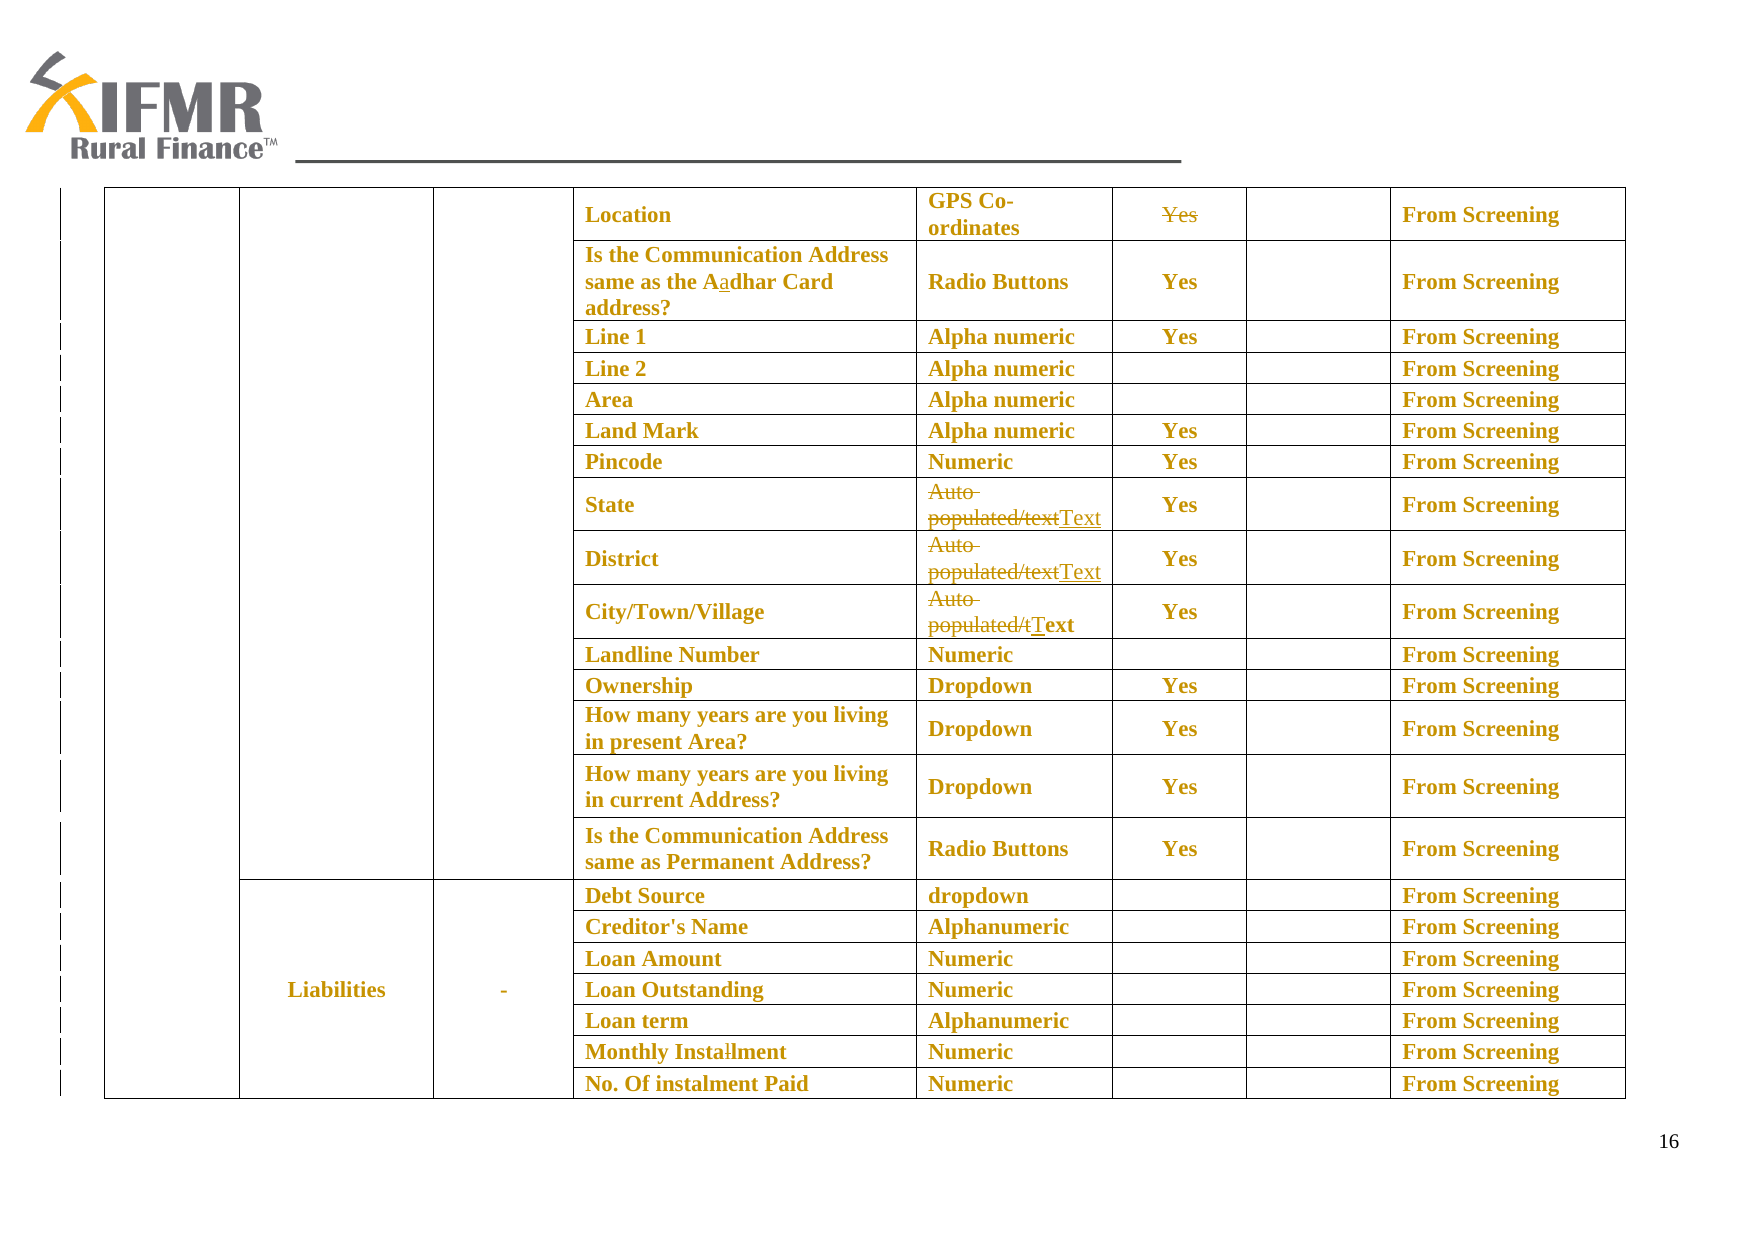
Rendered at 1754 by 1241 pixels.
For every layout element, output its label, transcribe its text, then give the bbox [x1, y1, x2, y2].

table_cell GPS Co-ordinates [917, 188, 1112, 240]
table_cell [917, 478, 1112, 530]
table_cell Yes [1113, 755, 1246, 817]
table_cell [1247, 755, 1390, 817]
table_cell [1113, 880, 1246, 910]
table_cell [1247, 241, 1390, 320]
table_cell [1247, 911, 1390, 942]
table_cell [1247, 384, 1390, 414]
table_cell From Screening [1391, 911, 1625, 942]
table_cell From Screening [1391, 241, 1625, 320]
table_cell [1247, 1036, 1390, 1067]
table_cell From Screening [1391, 670, 1625, 700]
table_cell [1113, 911, 1246, 942]
table_cell Area [574, 384, 916, 414]
table_cell From Screening [1391, 974, 1625, 1004]
table_cell Alpha numeric [917, 384, 1112, 414]
table_cell [1247, 531, 1390, 584]
table_cell Is the Communication Address same as the Adhar Card address? [574, 241, 916, 320]
table_cell From Screening [1391, 478, 1625, 530]
table_cell Loan term [574, 1005, 916, 1035]
table_cell [1247, 639, 1390, 669]
table_cell Location [574, 188, 916, 240]
table_cell [1113, 974, 1246, 1004]
table_cell Numeric [917, 943, 1112, 973]
table_cell From Screening [1391, 446, 1625, 477]
table_cell [1113, 943, 1246, 973]
table_cell Yes [1113, 446, 1246, 477]
table_cell Yes [1113, 415, 1246, 445]
table_cell [1247, 974, 1390, 1004]
table_cell From Screening [1391, 943, 1625, 973]
table_cell [1247, 818, 1390, 879]
table_cell Yes [1113, 531, 1246, 584]
table_cell From Screening [1391, 755, 1625, 817]
table_cell [1247, 478, 1390, 530]
table_cell Dropdown [917, 701, 1112, 754]
table_cell [1113, 1036, 1246, 1067]
table_cell From Screening [1391, 353, 1625, 383]
table_cell [1247, 415, 1390, 445]
table_cell [1247, 321, 1390, 352]
table_cell [1113, 353, 1246, 383]
table_cell From Screening [1391, 321, 1625, 352]
table_cell From Screening [1391, 585, 1625, 638]
table_cell [1113, 1068, 1246, 1098]
table_cell [1113, 639, 1246, 669]
table_cell From Screening [1391, 415, 1625, 445]
table_cell City/Town/Village [574, 585, 916, 638]
table_cell District [574, 531, 916, 584]
table_cell How many years are you living in current Address? [574, 755, 916, 817]
table_cell Alpha numeric [917, 321, 1112, 352]
table_cell Yes [1113, 321, 1246, 352]
table_cell ext [917, 585, 1112, 638]
table_cell Yes [1113, 478, 1246, 530]
table_cell [1247, 585, 1390, 638]
table_cell Alpha numeric [917, 415, 1112, 445]
table_cell Liabilities [240, 880, 433, 1098]
table_cell From Screening [1391, 880, 1625, 910]
table_cell [1247, 446, 1390, 477]
table_cell - [434, 880, 573, 1098]
table_cell Debt Source [574, 880, 916, 910]
table_cell [1247, 670, 1390, 700]
table_cell Dropdown [917, 755, 1112, 817]
table_cell [1247, 353, 1390, 383]
table_cell [1247, 1005, 1390, 1035]
table_cell [1247, 1068, 1390, 1098]
table_cell Radio Buttons [917, 818, 1112, 879]
table_cell Alpha numeric [917, 353, 1112, 383]
table_cell Loan Outstanding [574, 974, 916, 1004]
table_cell Yes [1113, 818, 1246, 879]
table_cell Creditor's Name [574, 911, 916, 942]
table_cell From Screening [1391, 531, 1625, 584]
table_cell [1247, 701, 1390, 754]
table_cell Numeric [917, 639, 1112, 669]
table_cell [1113, 188, 1246, 240]
table_cell From Screening [1391, 639, 1625, 669]
table_cell Yes [1113, 701, 1246, 754]
table_cell From Screening [1391, 1068, 1625, 1098]
table_cell Land Mark [574, 415, 916, 445]
table_cell Landline Number [574, 639, 916, 669]
table_cell dropdown [917, 880, 1112, 910]
table_cell Is the Communication Address same as Permanent Address? [574, 818, 916, 879]
table_cell Line 2 [574, 353, 916, 383]
table_cell From Screening [1391, 188, 1625, 240]
table_cell Numeric [917, 1068, 1112, 1098]
table_cell Numeric [917, 446, 1112, 477]
table_cell Yes [1113, 670, 1246, 700]
table_cell How many years are you living in present Area? [574, 701, 916, 754]
table_cell Radio Buttons [917, 241, 1112, 320]
table_cell From Screening [1391, 384, 1625, 414]
table_cell Pincode [574, 446, 916, 477]
table_cell Alphanumeric [917, 1005, 1112, 1035]
table_cell Ownership [574, 670, 916, 700]
table_cell From Screening [1391, 818, 1625, 879]
table_cell From Screening [1391, 1036, 1625, 1067]
table_cell [917, 531, 1112, 584]
table_cell Numeric [917, 1036, 1112, 1067]
table_cell State [574, 478, 916, 530]
table_cell Dropdown [917, 670, 1112, 700]
table_cell [1113, 384, 1246, 414]
table_cell Alphanumeric [917, 911, 1112, 942]
table_cell From Screening [1391, 1005, 1625, 1035]
table_cell From Screening [1391, 701, 1625, 754]
table_cell [1247, 880, 1390, 910]
table_cell Monthly Instalment [574, 1036, 916, 1067]
table_cell Yes [1113, 585, 1246, 638]
table_cell Numeric [917, 974, 1112, 1004]
table_cell [1113, 1005, 1246, 1035]
table_cell Yes [1113, 241, 1246, 320]
table_cell No. Of instalment Paid [574, 1068, 916, 1098]
table_cell Line 1 [574, 321, 916, 352]
table_cell [1247, 943, 1390, 973]
picture [18, 45, 284, 166]
table_cell Loan Amount [574, 943, 916, 973]
table_cell [1247, 188, 1390, 240]
